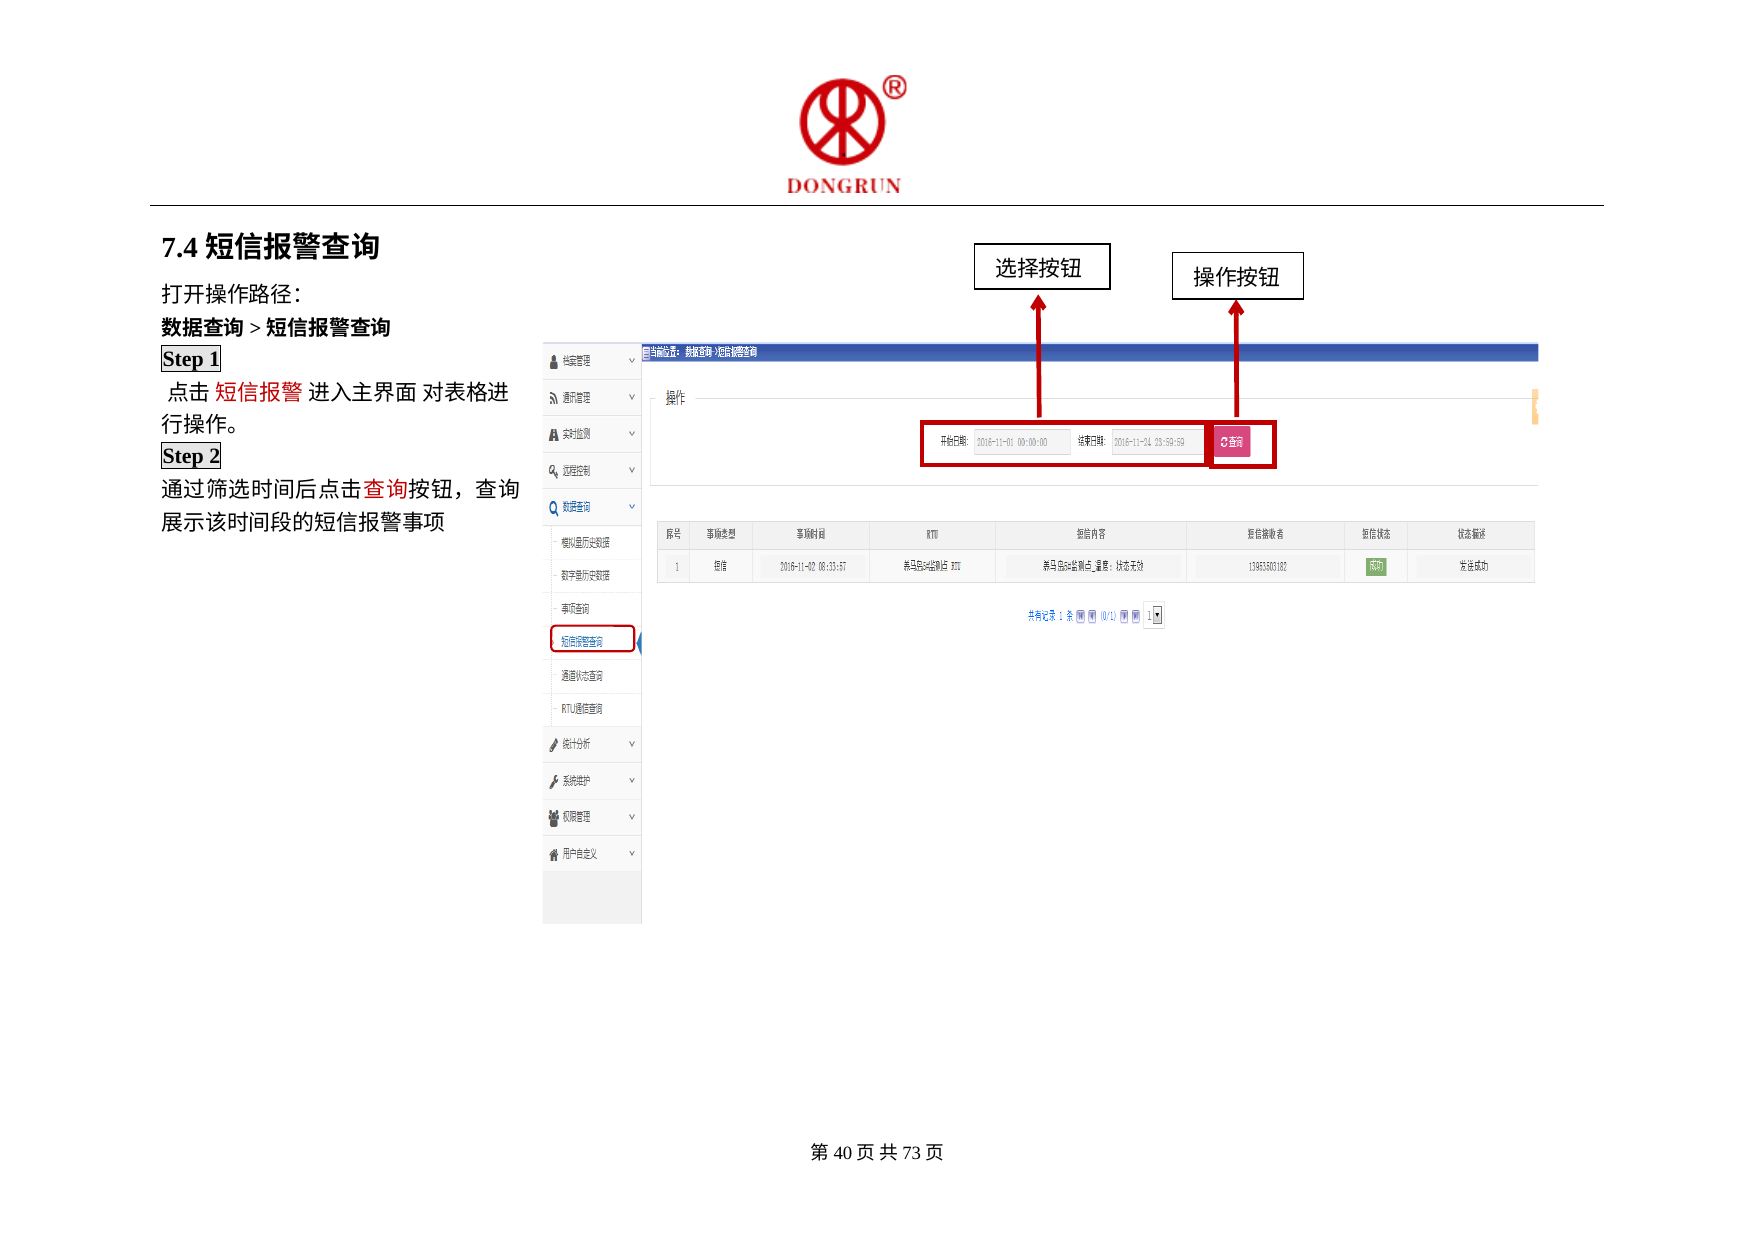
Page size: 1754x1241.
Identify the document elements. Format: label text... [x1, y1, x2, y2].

table_header 7.4 短信报警查询 打开操作路径： 数据查询 > 短信报警查询 Step 1 点击 短信报警 进入主界面 对表格进行操作。 Step 2 通过筛选时间后点击查询按钮，查询展示该时间段的短信报警事项 [150, 212, 531, 1025]
picture [787, 75, 907, 193]
picture [542, 342, 1539, 924]
table_header [531, 212, 1608, 1025]
